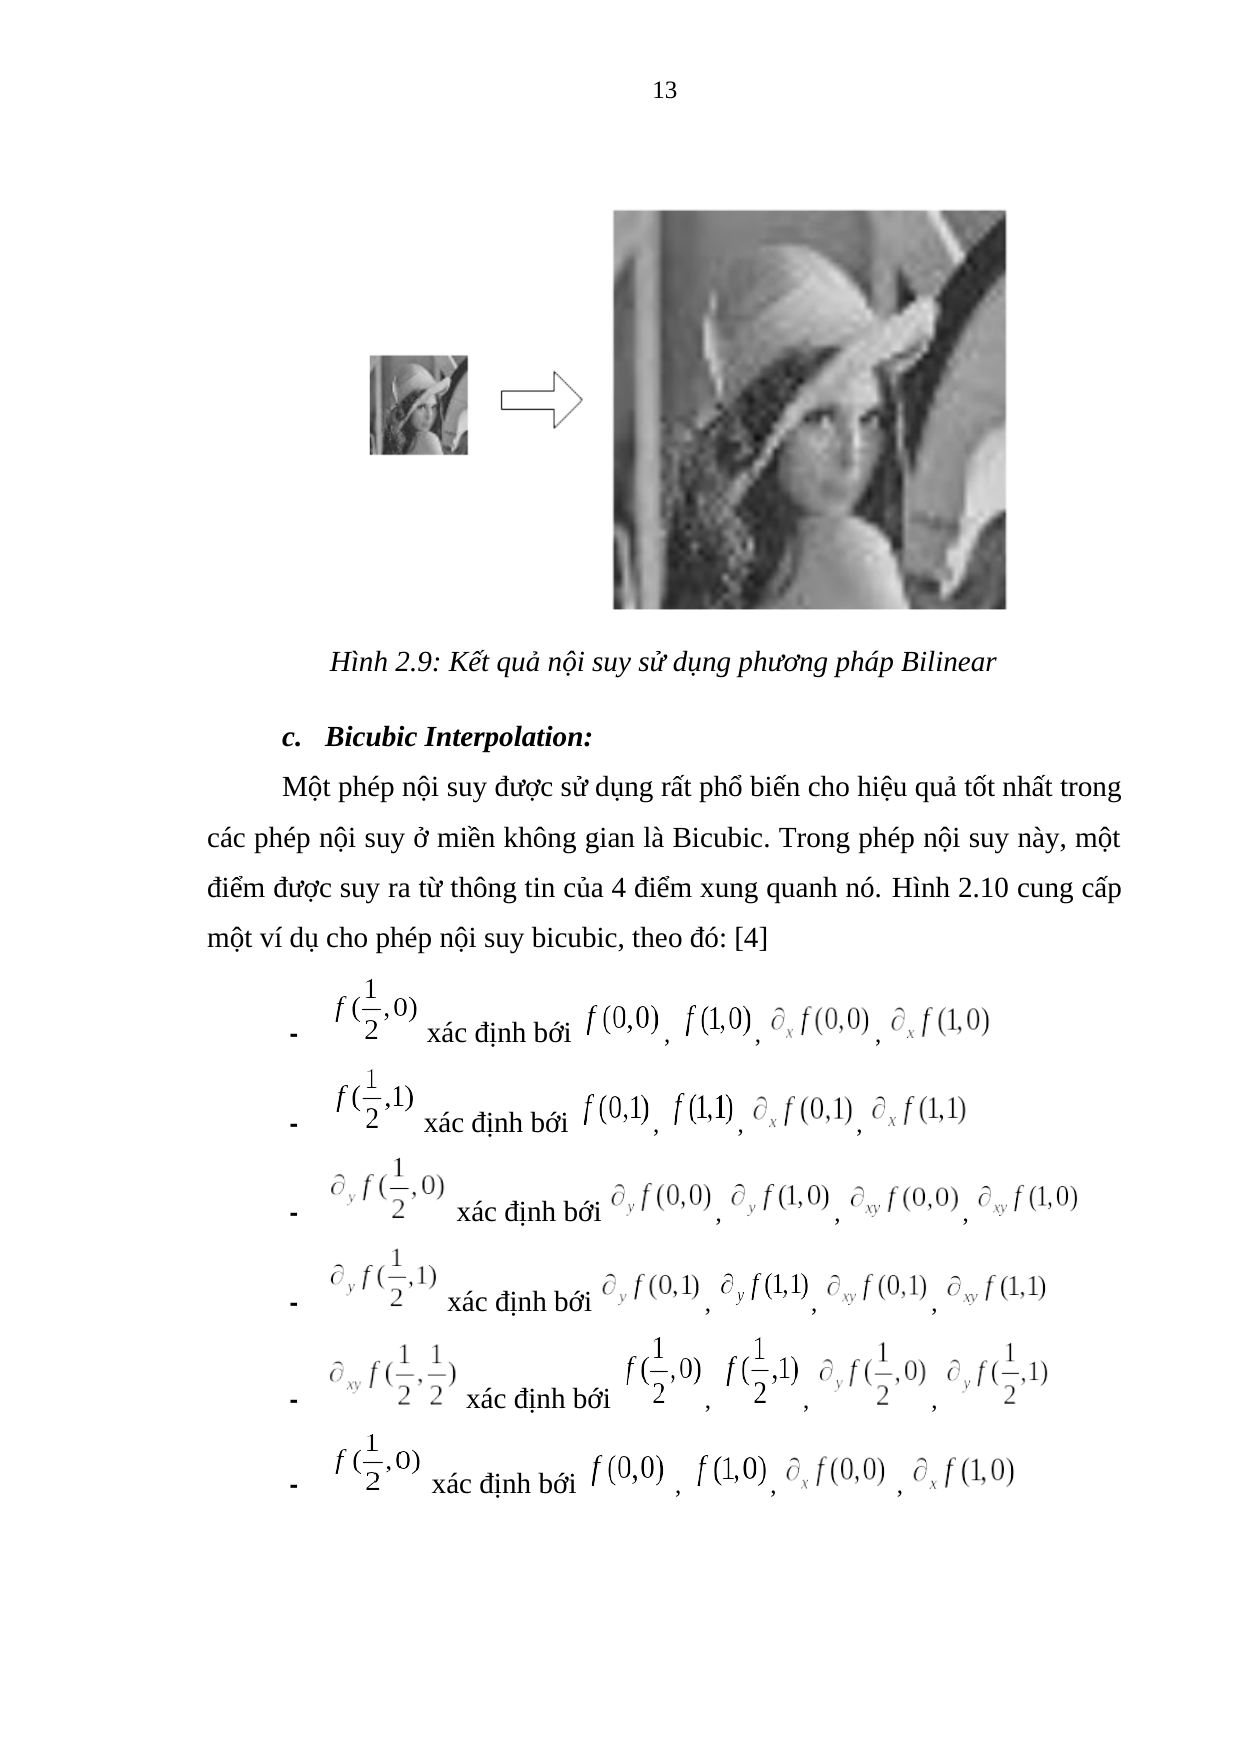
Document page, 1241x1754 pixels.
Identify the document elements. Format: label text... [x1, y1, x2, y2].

list xác định bới , , , [289, 1426, 1122, 1500]
text Một phép nội suy được sử dụng rất phổ biến cho hiệu quả tốt nhất trong các phép nội suy ở miền không gian là Bicubic. Trong phép nội suy này, một điểm được suy ra từ thông tin của 4 điểm xung quanh nó. Hình 2.7 cung cấp một ví dụ cho phép nội suy bicubic, theo đó: [207, 769, 1122, 954]
list xác định bới , , , [289, 1239, 1122, 1318]
list xác định bới , , , [289, 1060, 1122, 1139]
list Bicubic Interpolation: [207, 719, 1122, 753]
list xác định bới , , , [289, 971, 1122, 1050]
list xác định bới , , , [289, 1150, 1122, 1229]
list xác định bới , , , [289, 1329, 1122, 1416]
